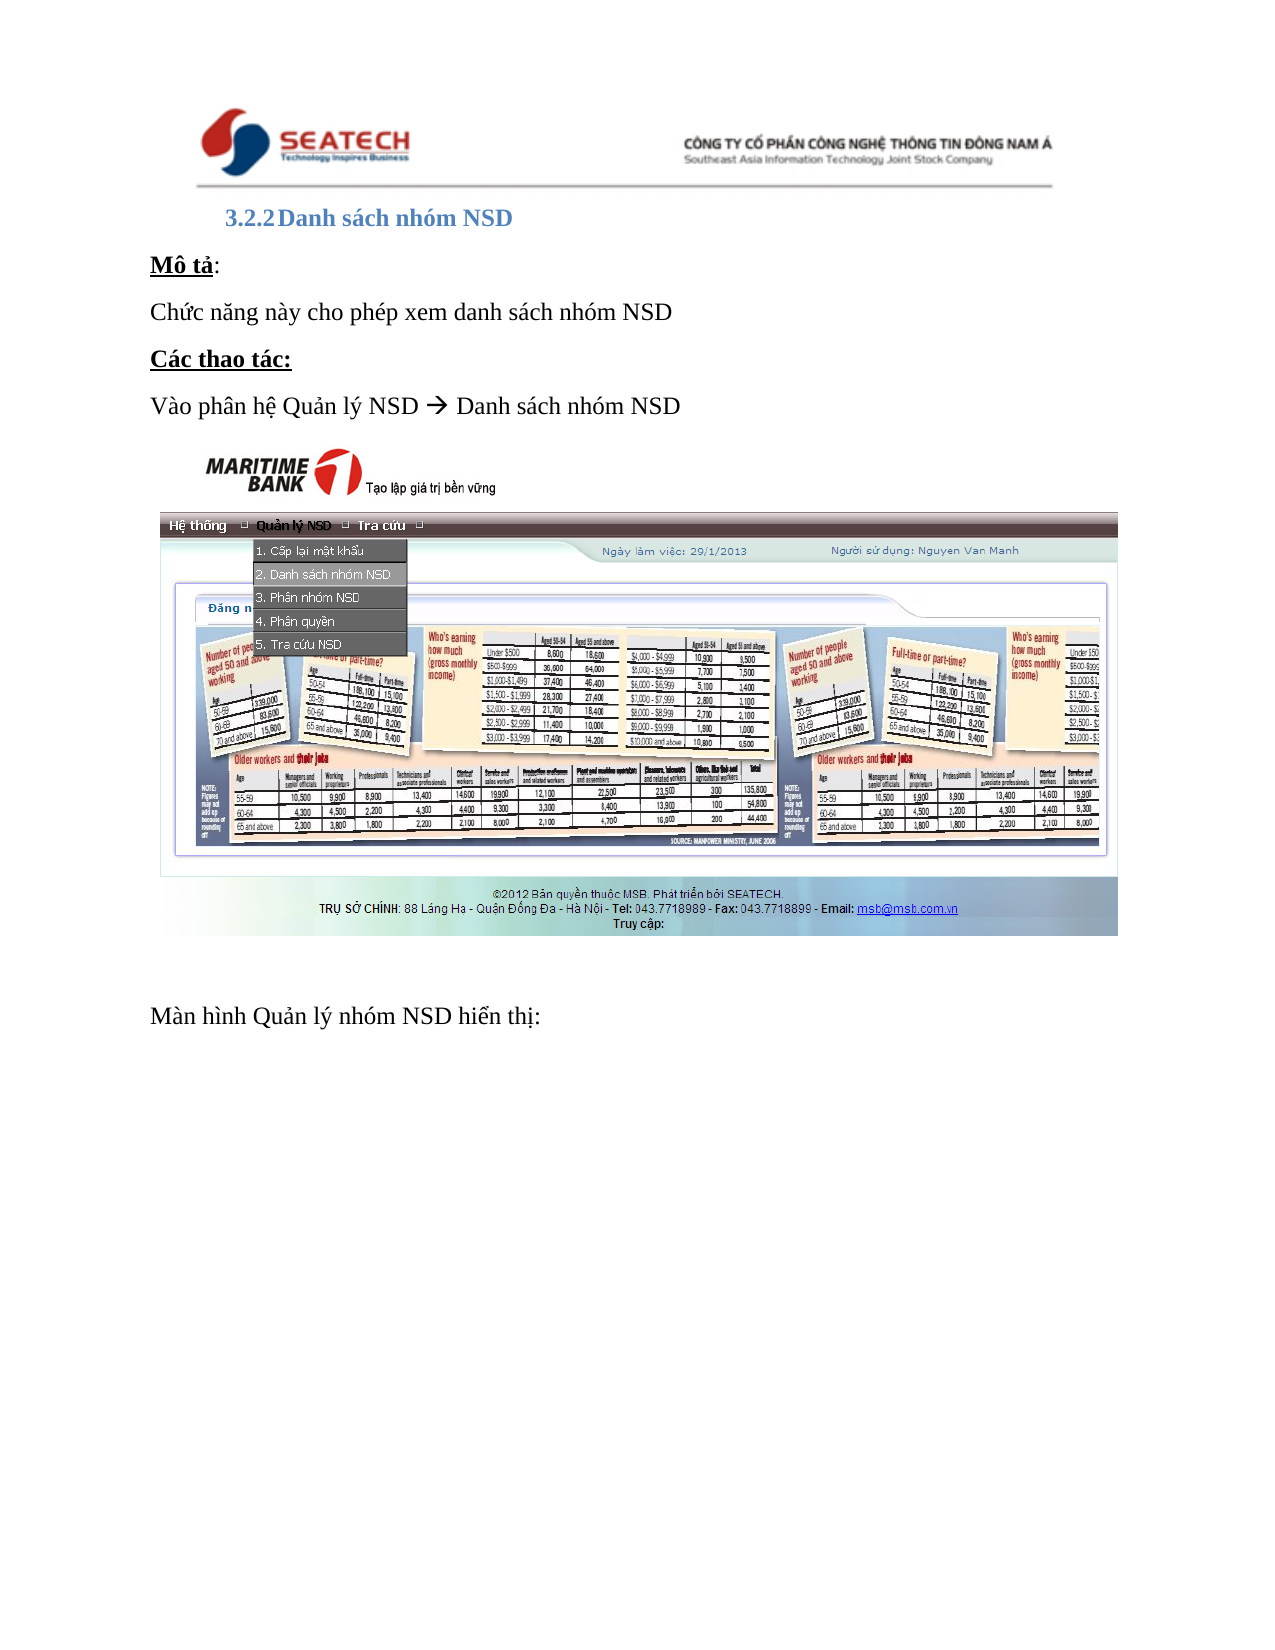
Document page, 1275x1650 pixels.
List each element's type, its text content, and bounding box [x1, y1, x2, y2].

picture [150, 75, 1094, 204]
text Mô tả: [150, 250, 1125, 279]
picture [150, 438, 1124, 936]
subtitle Danh sách nhóm NSD [225, 203, 1125, 232]
text Các thao tác: [150, 344, 1125, 373]
text Màn hình Quản lý nhóm NSD hiển thị: [150, 1001, 1125, 1030]
text Vào phân hệ Quản lý NSD Danh sách nhóm NSD [150, 391, 1125, 420]
text Chức năng này cho phép xem danh sách nhóm NSD [150, 297, 1125, 326]
